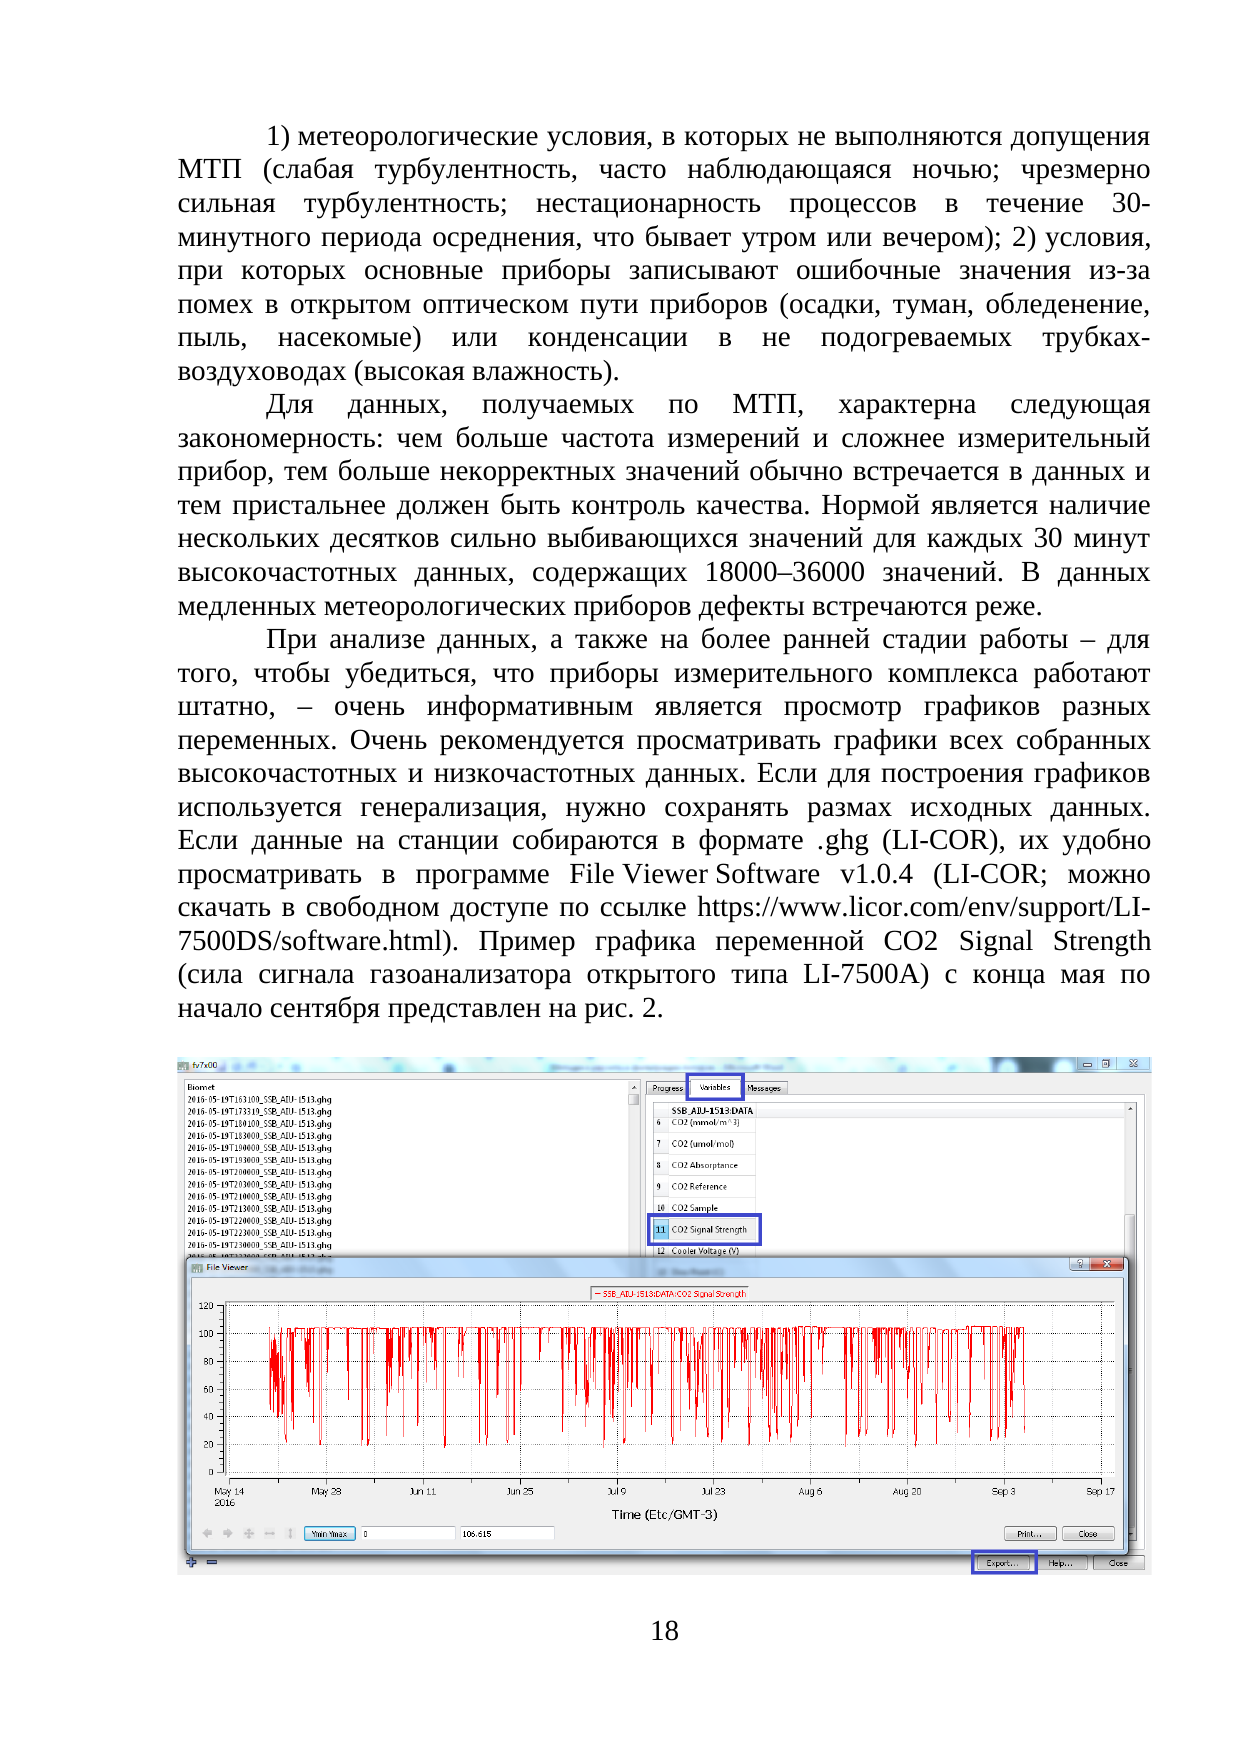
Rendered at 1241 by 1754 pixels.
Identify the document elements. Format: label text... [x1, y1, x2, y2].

text При анализе данных, а также на более ранней стадии работы – для того, чтобы убедиться, что приборы измерительного комплекса работают штатно, – очень информативным является просмотр графиков разных переменных. Очень рекомендуется просматривать графики всех собранных высокочастотных и низкочастотных данных. Если для построения графиков используется генерализация, нужно сохранять размах исходных данных. Если данные на станции собираются в формате .ghg (LI-COR), их удобно просматривать в программе File Viewer Software v1.0.4 (LI-COR; можно скачать в свободном доступе по ссылке https://www.licor.com/env/support/LI-7500DS/software.html). Пример графика переменной CO2 Signal Strength (сила сигнала газоанализатора открытого типа LI-7500A) с конца мая по начало сентября представлен на рис. 2. [177, 621, 1152, 1024]
text Для данных, получаемых по МТП, характерна следующая закономерность: чем больше частота измерений и сложнее измерительный прибор, тем больше некорректных значений обычно встречается в данных и тем пристальнее должен быть контроль качества. Нормой является наличие нескольких десятков сильно выбивающихся значений для каждых 30 минут высокочастотных данных, содержащих 18000–36000 значений. В данных медленных метеорологических приборов дефекты встречаются реже. [177, 386, 1152, 621]
text 1) метеорологические условия, в которых не выполняются допущения МТП (слабая турбулентность, часто наблюдающаяся ночью; чрезмерно сильная турбулентность; нестационарность процессов в течение 30-минутного периода осреднения, что бывает утром или вечером); 2) условия, при которых основные приборы записывают ошибочные значения из-за помех в открытом оптическом пути приборов (осадки, туман, обледенение, пыль, насекомые) или конденсации в не подогреваемых трубках-воздуховодах (высокая влажность). [177, 118, 1152, 386]
picture [177, 1057, 1152, 1575]
